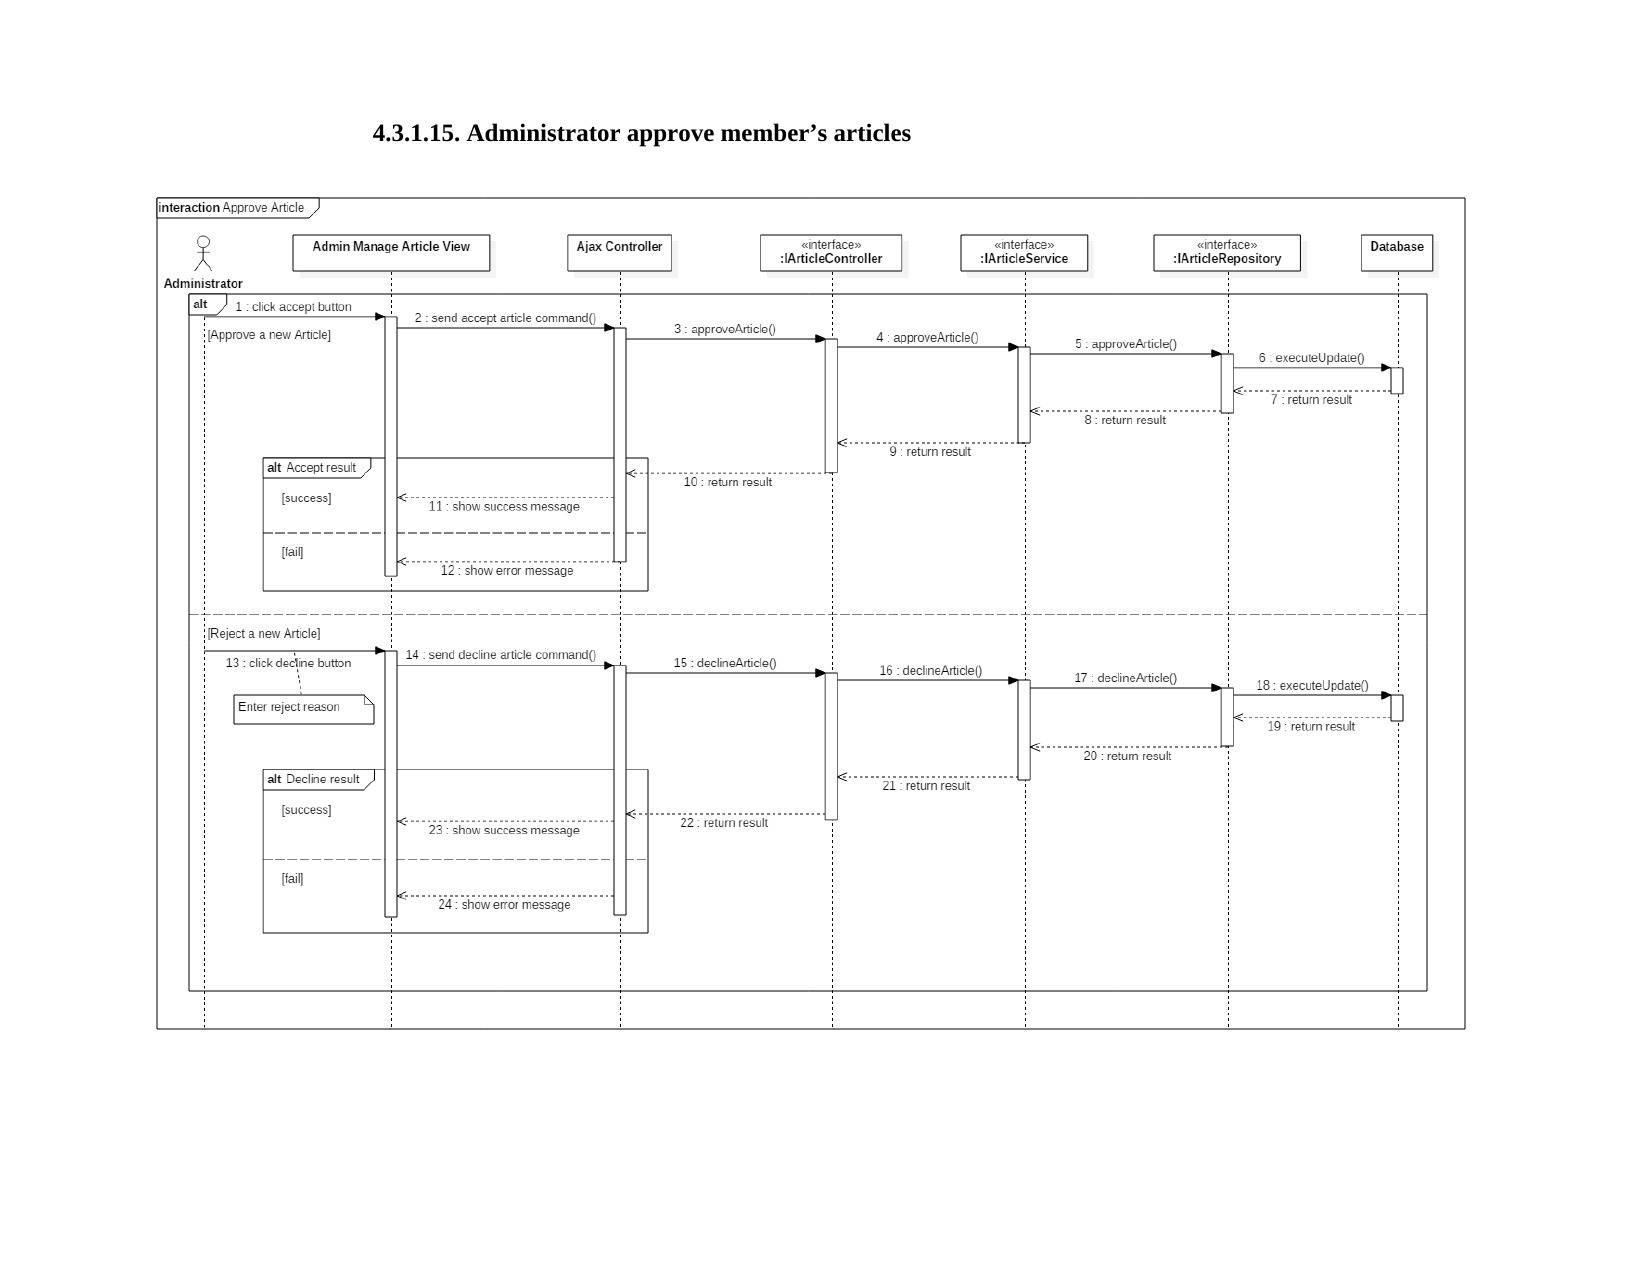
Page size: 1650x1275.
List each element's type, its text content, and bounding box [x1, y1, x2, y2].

text 4.3.1.15. Administrator approve member’s articles [148, 118, 1502, 147]
picture [147, 188, 1502, 1066]
